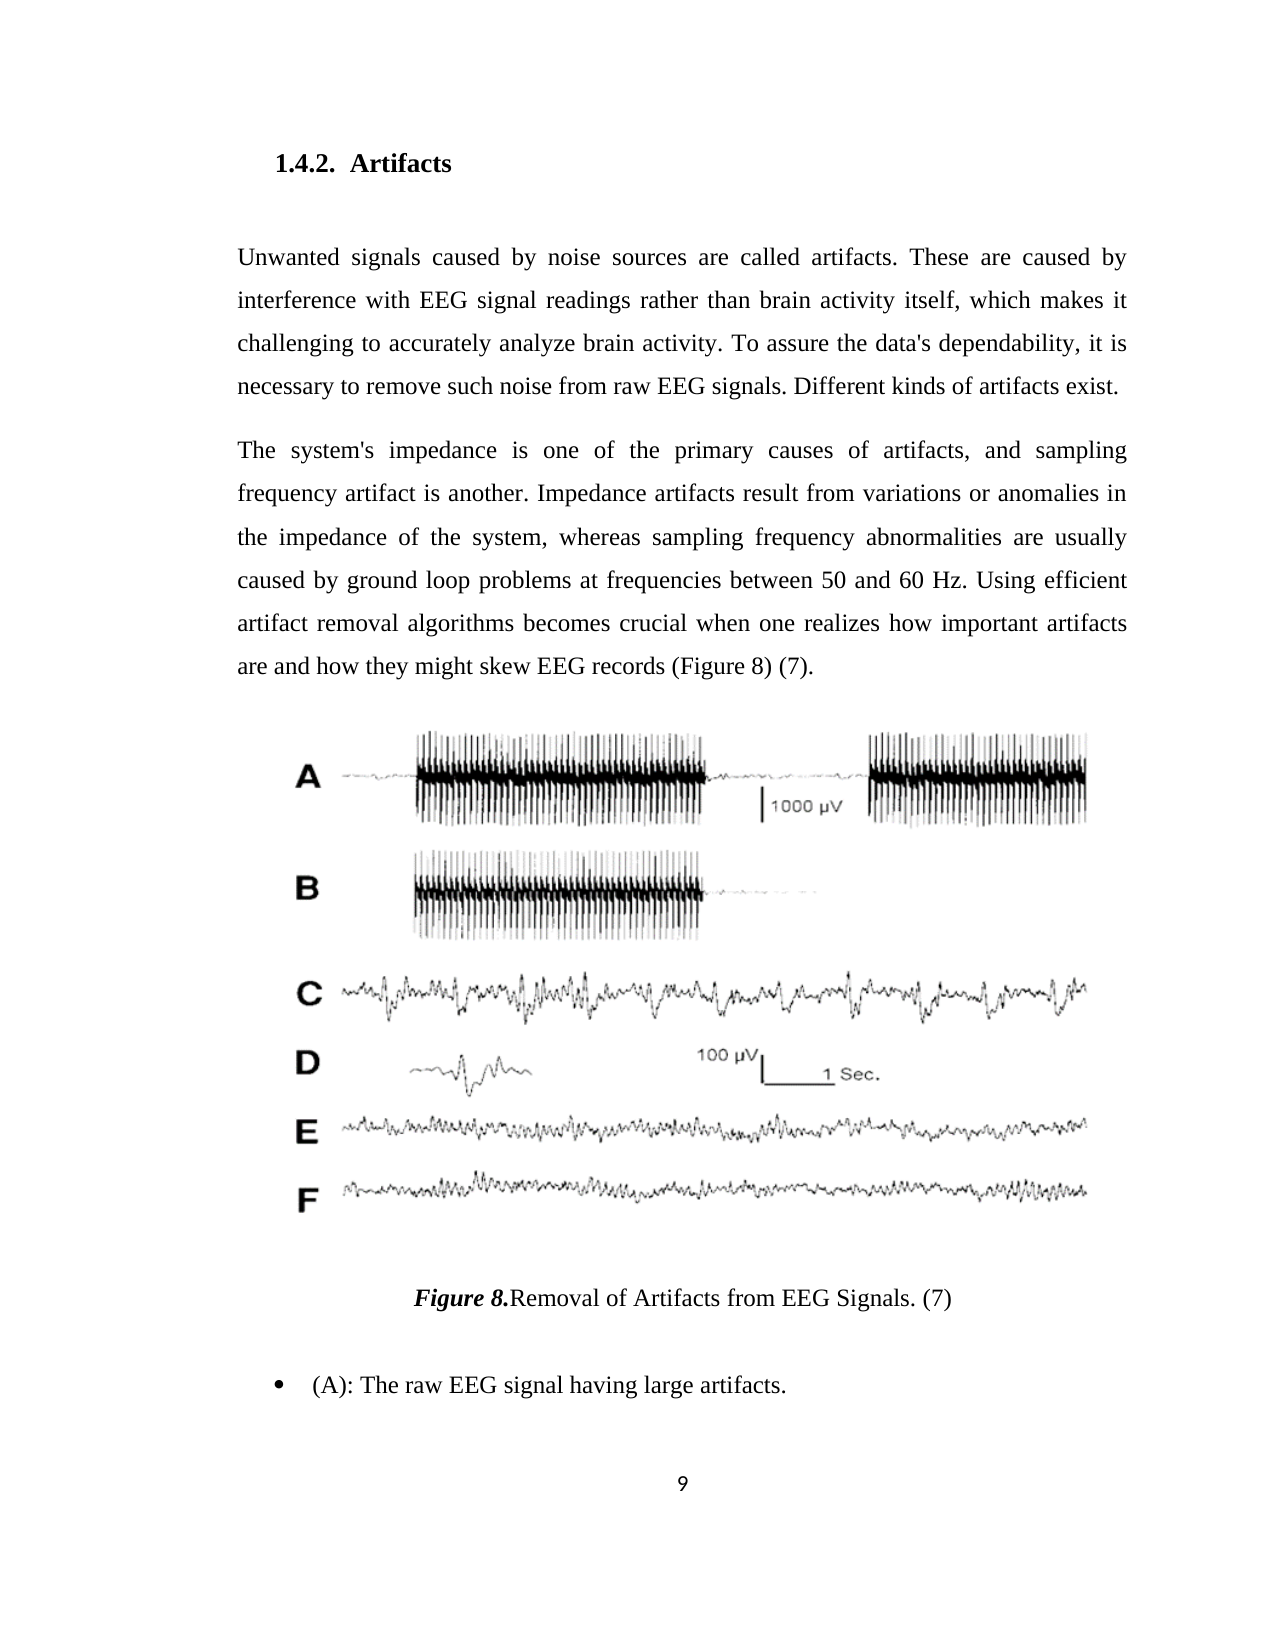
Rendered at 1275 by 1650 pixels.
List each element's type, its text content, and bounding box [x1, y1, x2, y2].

picture [260, 715, 1105, 1270]
text The system's impedance is one of the primary causes of artifacts, and sampling frequency artifact is another. Impedance artifacts result from variations or anomalies in the impedance of the system, whereas sampling frequency abnormalities are usually caused by ground loop problems at frequencies between 50 and 60 Hz. Using efficient artifact removal algorithms becomes crucial when one realizes how important artifacts are and how they might skew EEG records (Figure 8) . [237, 435, 1128, 680]
list (A): The raw EEG signal having large artifacts. [274, 1370, 1128, 1398]
subtitle Artifacts [274, 147, 1128, 178]
text Unwanted signals caused by noise sources are called artifacts. These are caused by interference with EEG signal readings rather than brain activity itself, which makes it challenging to accurately analyze brain activity. To assure the data's dependability, it is necessary to remove such noise from raw EEG signals. Different kinds of artifacts exist. [237, 242, 1128, 400]
text Figure 8.Removal of Artifacts from EEG Signals. [237, 1283, 1128, 1312]
